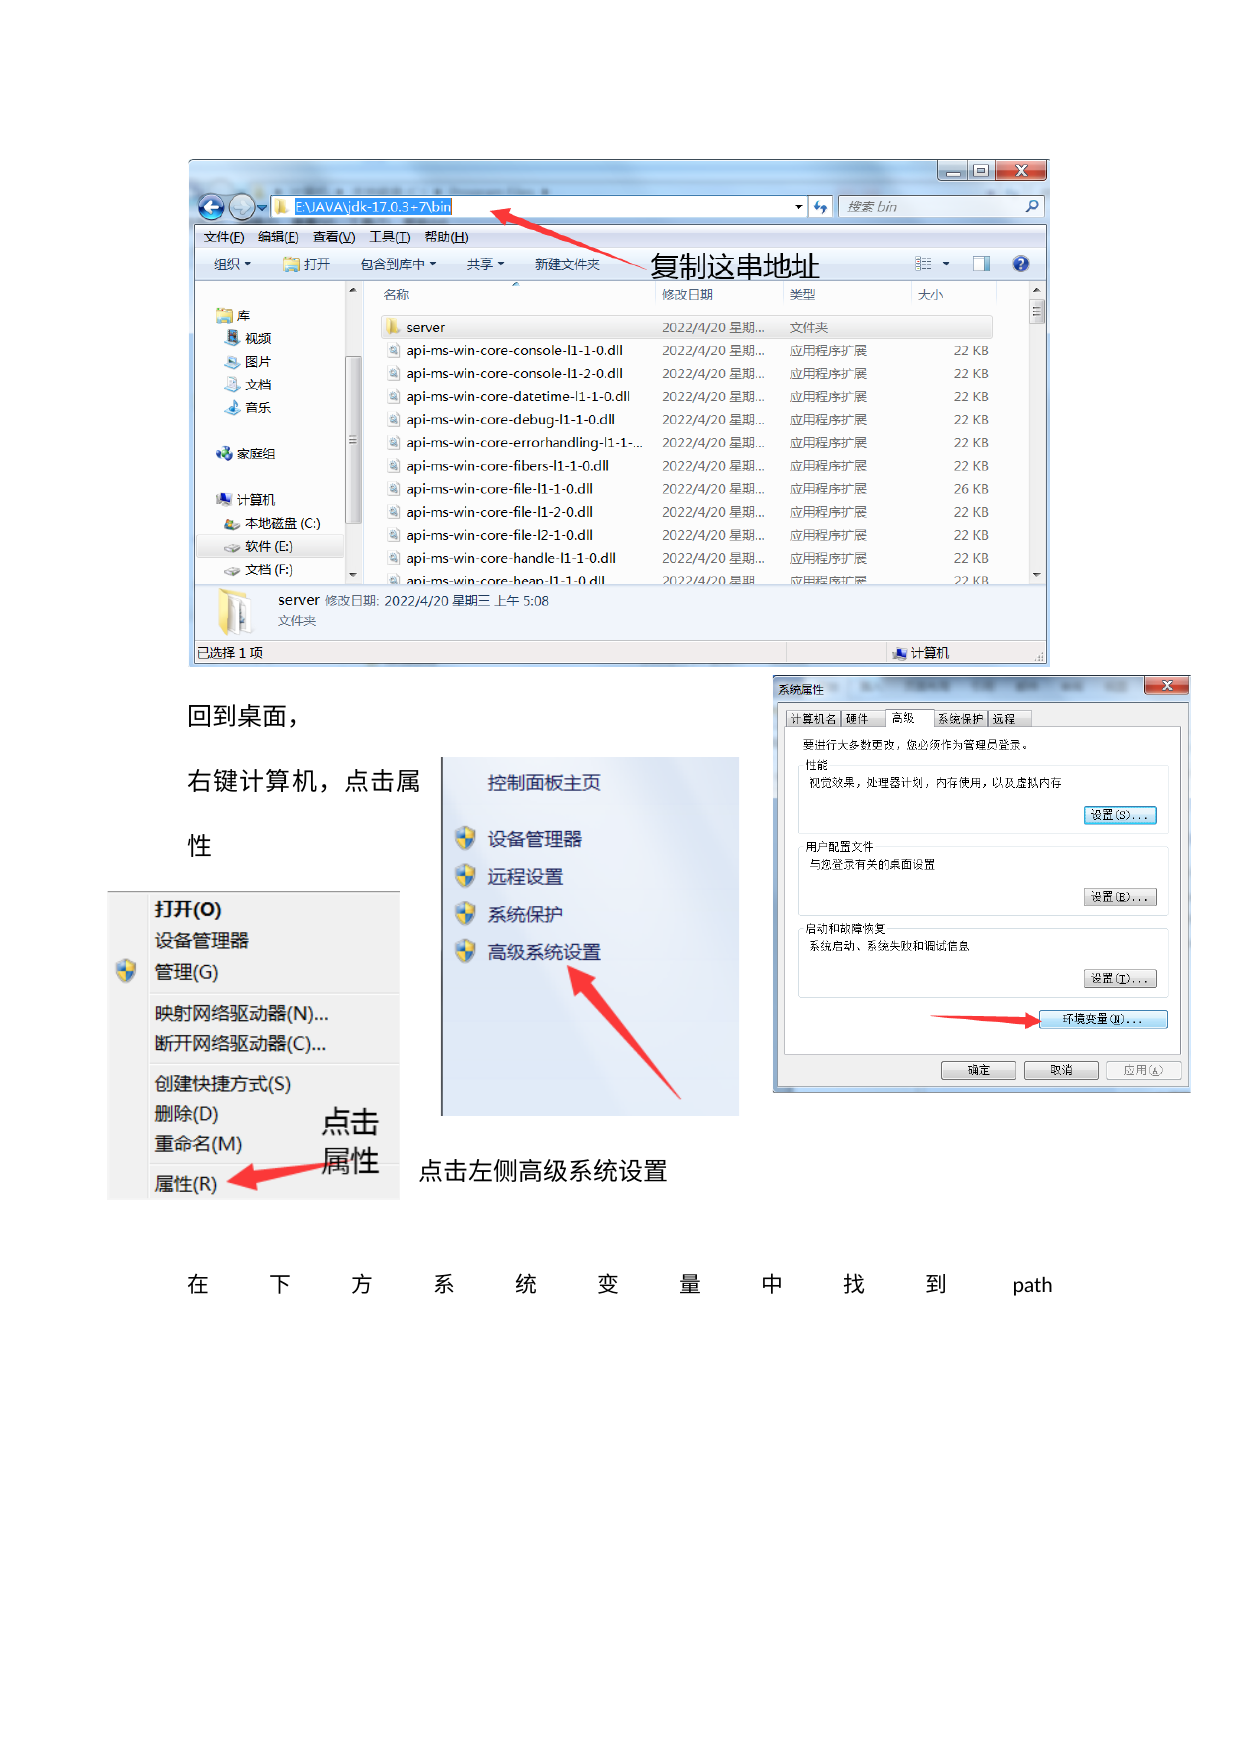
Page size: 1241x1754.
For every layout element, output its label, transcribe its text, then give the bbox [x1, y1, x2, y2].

picture [106, 891, 400, 1198]
text 在下方系统变量中找到path [187, 1267, 1053, 1299]
picture [439, 757, 739, 1113]
text 右键计算机，点击属性 [187, 747, 771, 877]
picture [187, 159, 1050, 666]
text 点击左侧高级系统设置 [187, 942, 1053, 1202]
picture [771, 675, 1191, 1091]
